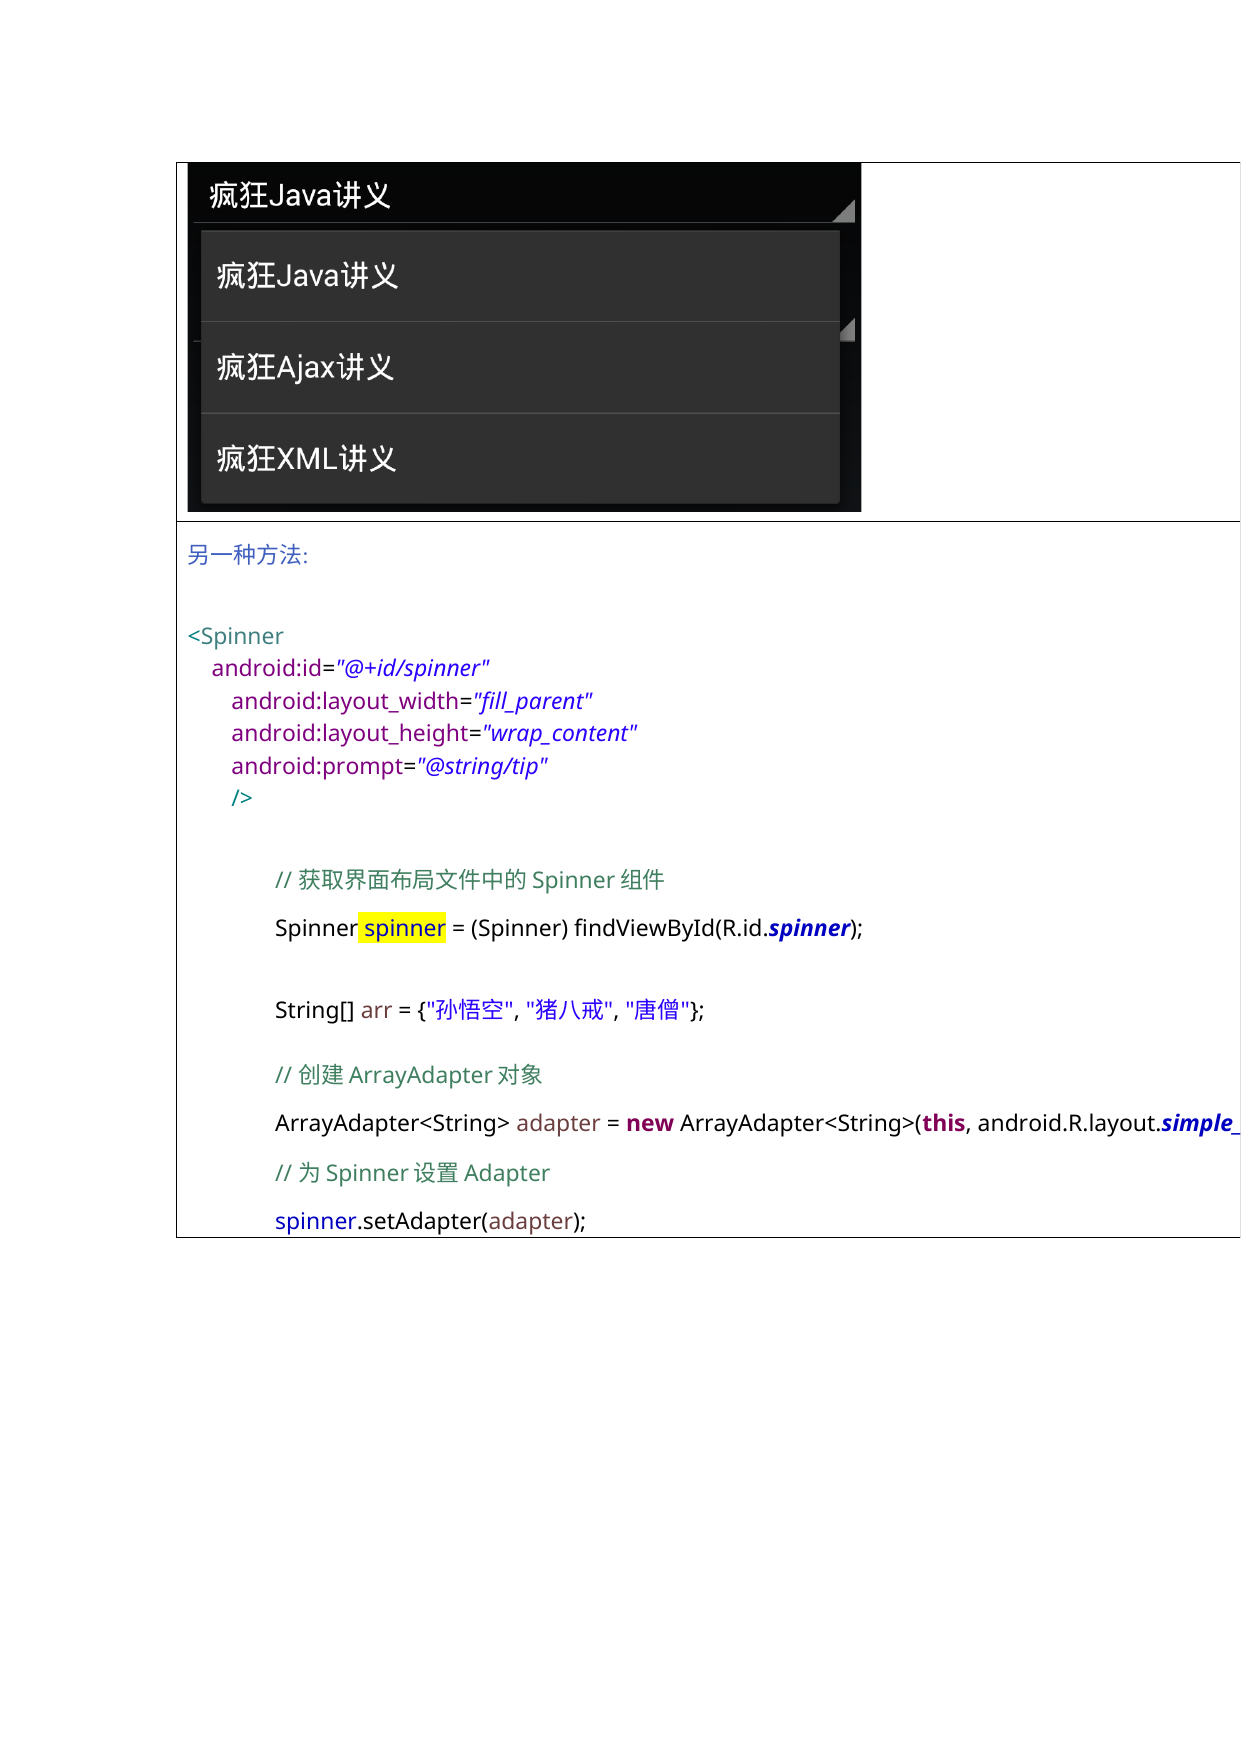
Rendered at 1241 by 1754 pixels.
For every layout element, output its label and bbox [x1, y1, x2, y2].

picture [187, 163, 862, 512]
table_cell [177, 522, 1240, 1237]
table_header [177, 163, 1240, 521]
